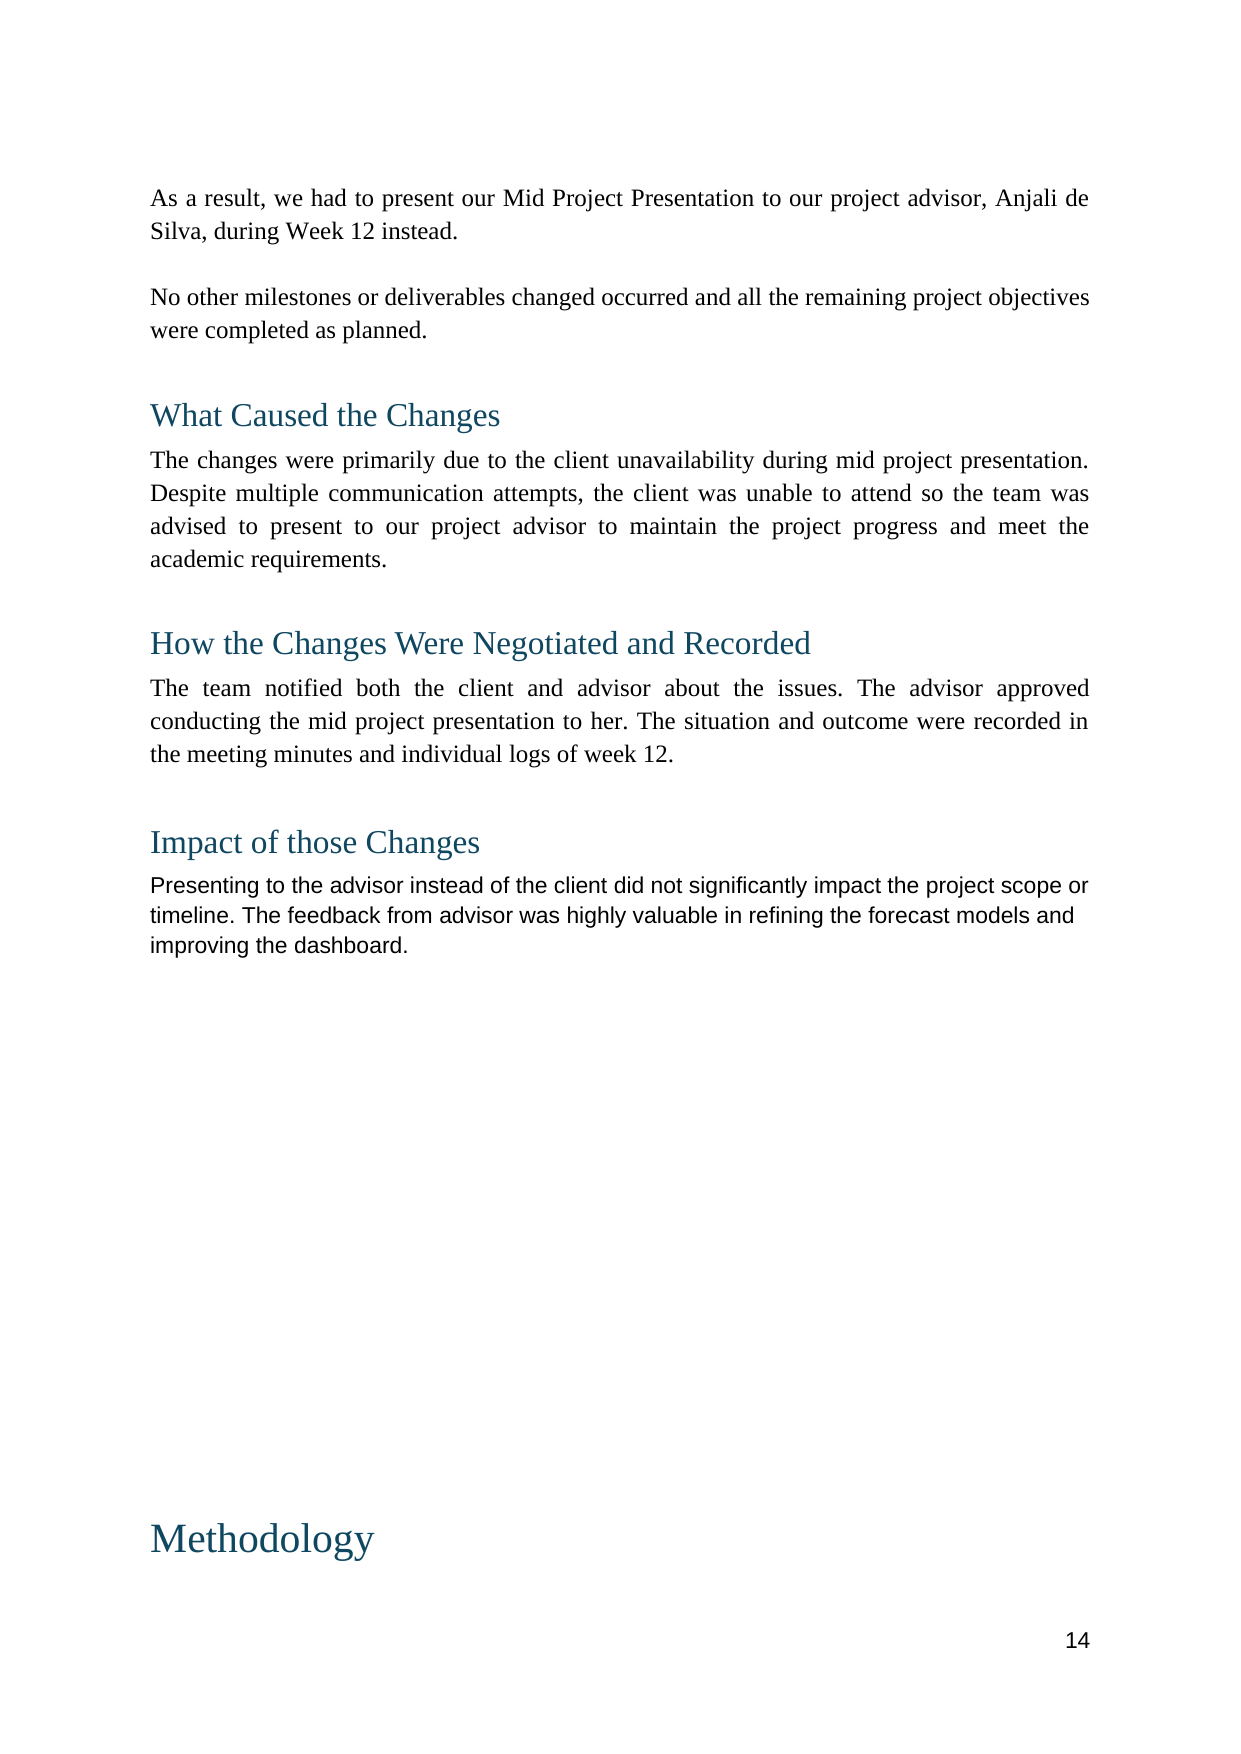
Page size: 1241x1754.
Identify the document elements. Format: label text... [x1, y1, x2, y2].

subtitle How the Changes Were Negotiated and Recorded [150, 624, 1090, 662]
subtitle Methodology [150, 1513, 1090, 1561]
subtitle Impact of those Changes [150, 822, 1090, 860]
subtitle What Caused the Changes [150, 395, 1090, 433]
text Presenting to the advisor instead of the client did not significantly impact the project scope or timeline. The feedback from advisor was highly valuable in refining the forecast models and improving the dashboard. [150, 872, 1090, 958]
text The team notified both the client and advisor about the issues. The advisor approved conducting the mid project presentation to her. The situation and outcome were recorded in the meeting minutes and individual logs of week 12. [150, 673, 1090, 768]
text The changes were primarily due to the client unavailability during mid project presentation. Despite multiple communication attempts, the client was unable to attend so the team was advised to present to our project advisor to maintain the project progress and meet the academic requirements. [150, 445, 1090, 572]
text As a result, we had to present our Mid Project Presentation to our project advisor, Anjali de Silva, during Week 12 instead. [150, 183, 1090, 245]
text No other milestones or deliverables changed occurred and all the remaining project objectives were completed as planned. [150, 282, 1090, 344]
